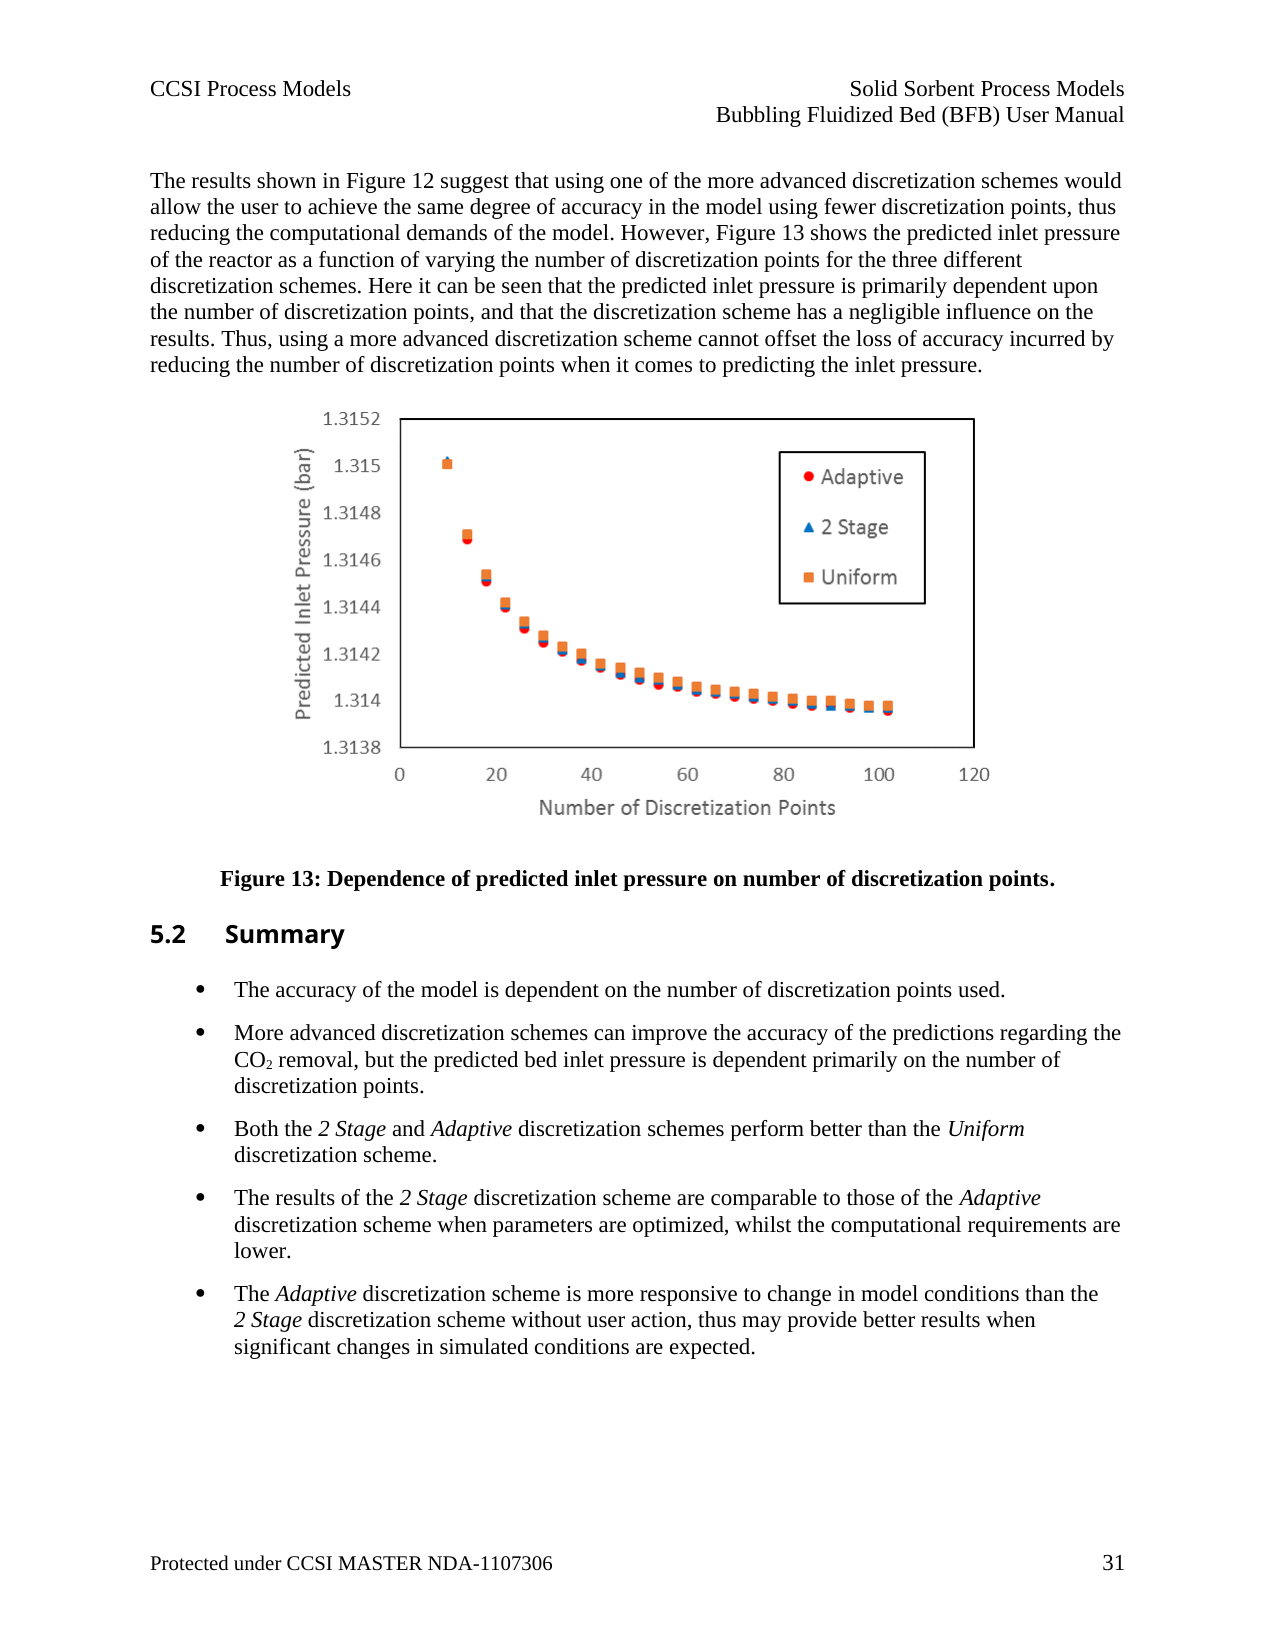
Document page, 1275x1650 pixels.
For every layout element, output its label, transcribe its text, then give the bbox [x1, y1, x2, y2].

picture [262, 396, 1013, 847]
text The Adaptive discretization scheme is more responsive to change in model conditions than the 2 Stage discretization scheme without user action, thus may provide better results when significant changes in simulated conditions are expected. [196, 1280, 1125, 1359]
text The results of the 2 Stage discretization scheme are comparable to those of the Adaptive discretization scheme when parameters are optimized, whilst the computational requirements are lower. [196, 1184, 1125, 1263]
text More advanced discretization schemes can improve the accuracy of the predictions regarding the CO2 removal, but the predicted bed inlet pressure is dependent primarily on the number of discretization points. [196, 1019, 1125, 1098]
subtitle Summary [150, 916, 1125, 950]
text Both the 2 Stage and Adaptive discretization schemes perform better than the Uniform discretization scheme. [196, 1115, 1125, 1168]
text The accuracy of the model is dependent on the number of discretization points used. [196, 976, 1125, 1003]
text The results shown in Figure 12 suggest that using one of the more advanced discretization schemes would allow the user to achieve the same degree of accuracy in the model using fewer discretization points, thus reducing the computational demands of the model. However, Figure 13 shows the predicted inlet pressure of the reactor as a function of varying the number of discretization points for the three different discretization schemes. Here it can be seen that the predicted inlet pressure is primarily dependent upon the number of discretization points, and that the discretization scheme has a negligible influence on the results. Thus, using a more advanced discretization scheme cannot offset the loss of accuracy incurred by reducing the number of discretization points when it comes to predicting the inlet pressure. [150, 167, 1125, 377]
